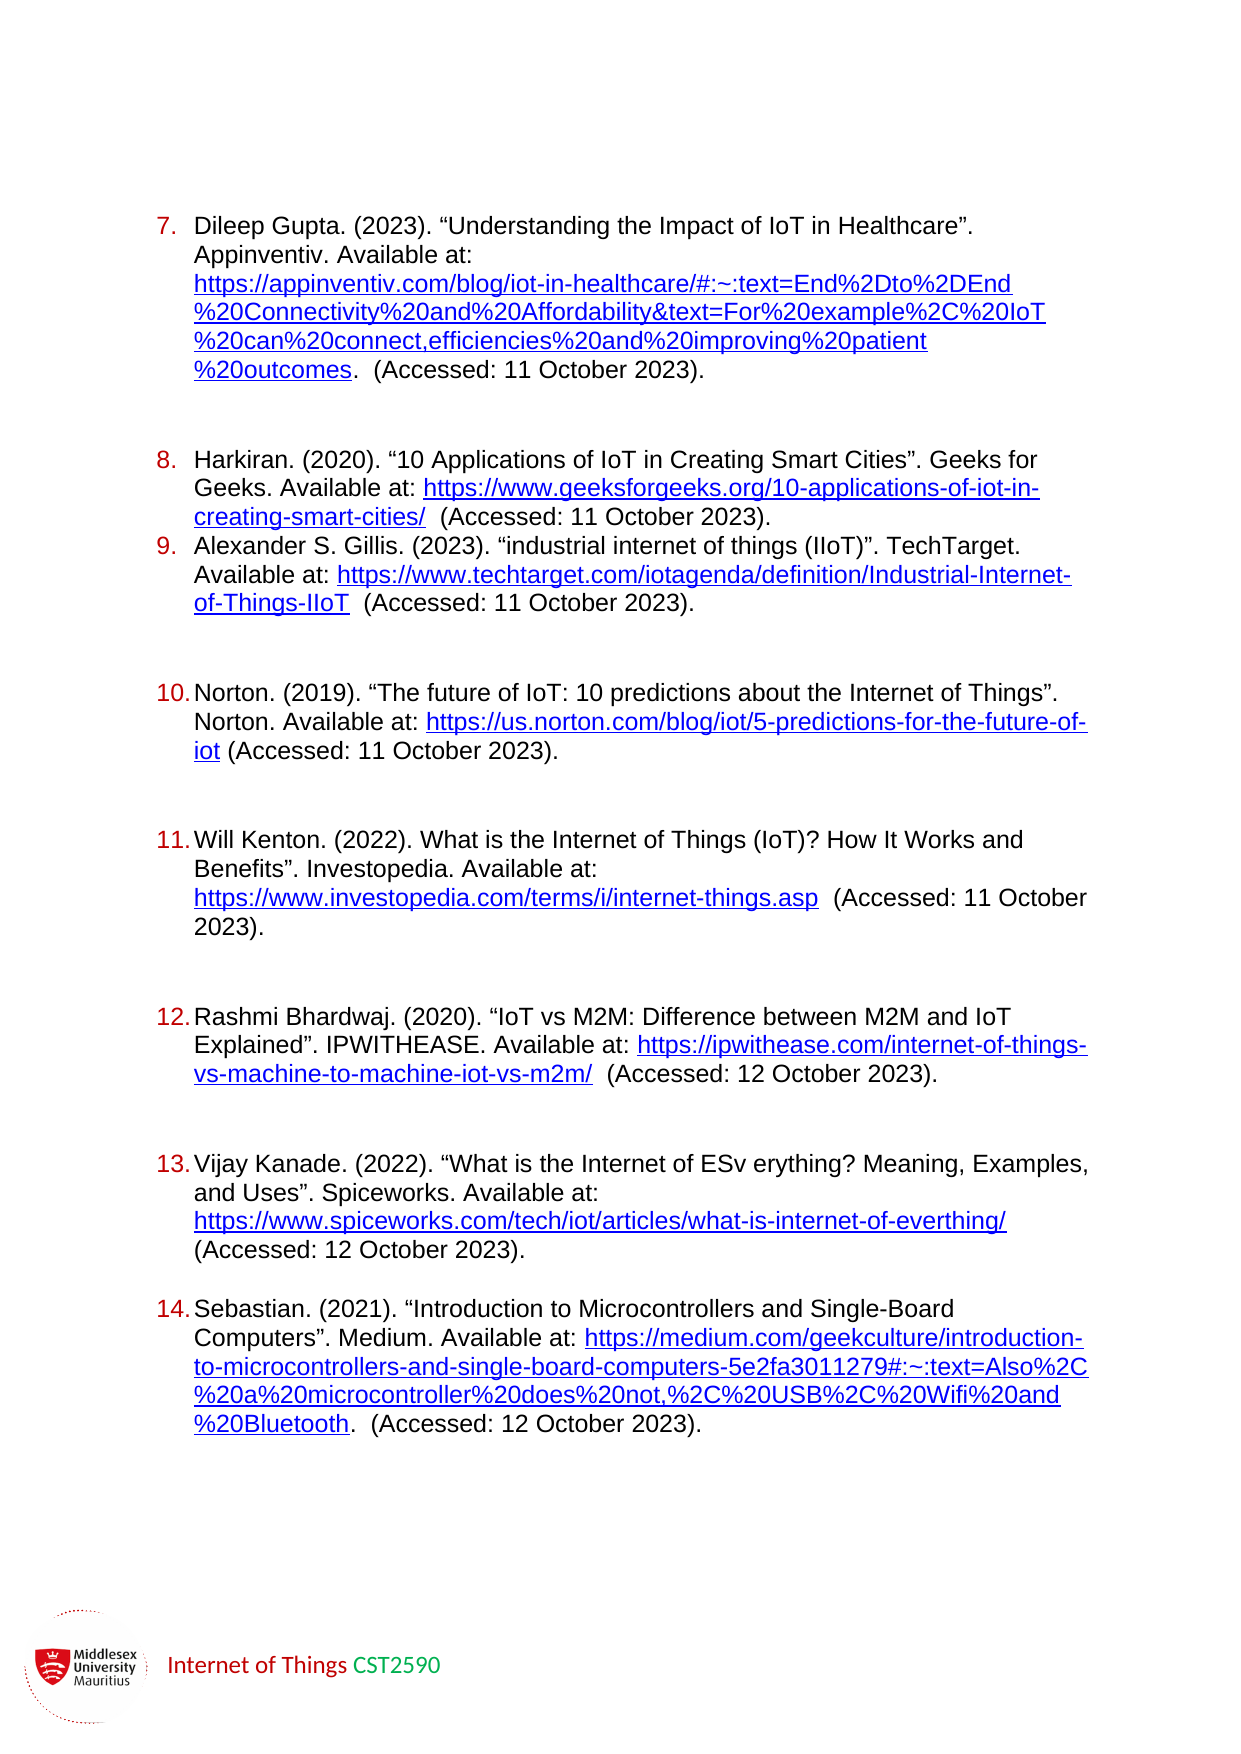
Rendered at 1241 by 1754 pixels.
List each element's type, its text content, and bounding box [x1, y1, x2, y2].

list Norton. (2019). “The future of IoT: 10 predictions about the Internet of Things”. Norton. Available at: https://us.norton.com/blog/iot/5-predictions-for-the-future-of-iot (Accessed: 11 October 2023). [156, 678, 1090, 764]
list Alexander S. Gillis. (2023). “industrial internet of things (IIoT)”. TechTarget. Available at: https://www.techtarget.com/iotagenda/definition/Industrial-Internet-of-Things-IIoT (Accessed: 11 October 2023). [156, 531, 1090, 617]
list Rashmi Bhardwaj. (2020). “IoT vs M2M: Difference between M2M and IoT Explained”. IPWITHEASE. Available at: https://ipwithease.com/internet-of-things-vs-machine-to-machine-iot-vs-m2m/ (Accessed: 12 October 2023). [156, 1001, 1090, 1088]
list Sebastian. (2021). “Introduction to Microcontrollers and Single-Board Computers”. Medium. Available at: https://medium.com/geekculture/introduction-to-microcontrollers-and-single-board-computers-5e2fa3011279#:~:text=Also%2C%20a%20microcontroller%20does%20not,%2C%20USB%2C%20Wifi%20and%20Bluetooth. (Accessed: 12 October 2023). [156, 1294, 1090, 1438]
list Harkiran. (2020). “10 Applications of IoT in Creating Smart Cities”. Geeks for Geeks. Available at: https://www.geeksforgeeks.org/10-applications-of-iot-in-creating-smart-cities/ (Accessed: 11 October 2023). [156, 444, 1090, 531]
list Vijay Kanade. (2022). “What is the Internet of ESv erything? Meaning, Examples, and Uses”. Spiceworks. Available at: https://www.spiceworks.com/tech/iot/articles/what-is-internet-of-everthing/ (Accessed: 12 October 2023). [156, 1149, 1090, 1264]
list Will Kenton. (2022). What is the Internet of Things (IoT)? How It Works and Benefits”. Investopedia. Available at: https://www.investopedia.com/terms/i/internet-things.asp (Accessed: 11 October 2023). [156, 825, 1090, 940]
picture [25, 1611, 147, 1723]
list Dileep Gupta. (2023). “Understanding the Impact of IoT in Healthcare”. Appinventiv. Available at: https://appinventiv.com/blog/iot-in-healthcare/#:~:text=End%2Dto%2DEnd%20Connectivity%20and%20Affordability&text=For%20example%2C%20IoT%20can%20connect,efficiencies%20and%20improving%20patient%20outcomes. (Accessed: 11 October 2023). [156, 211, 1090, 383]
